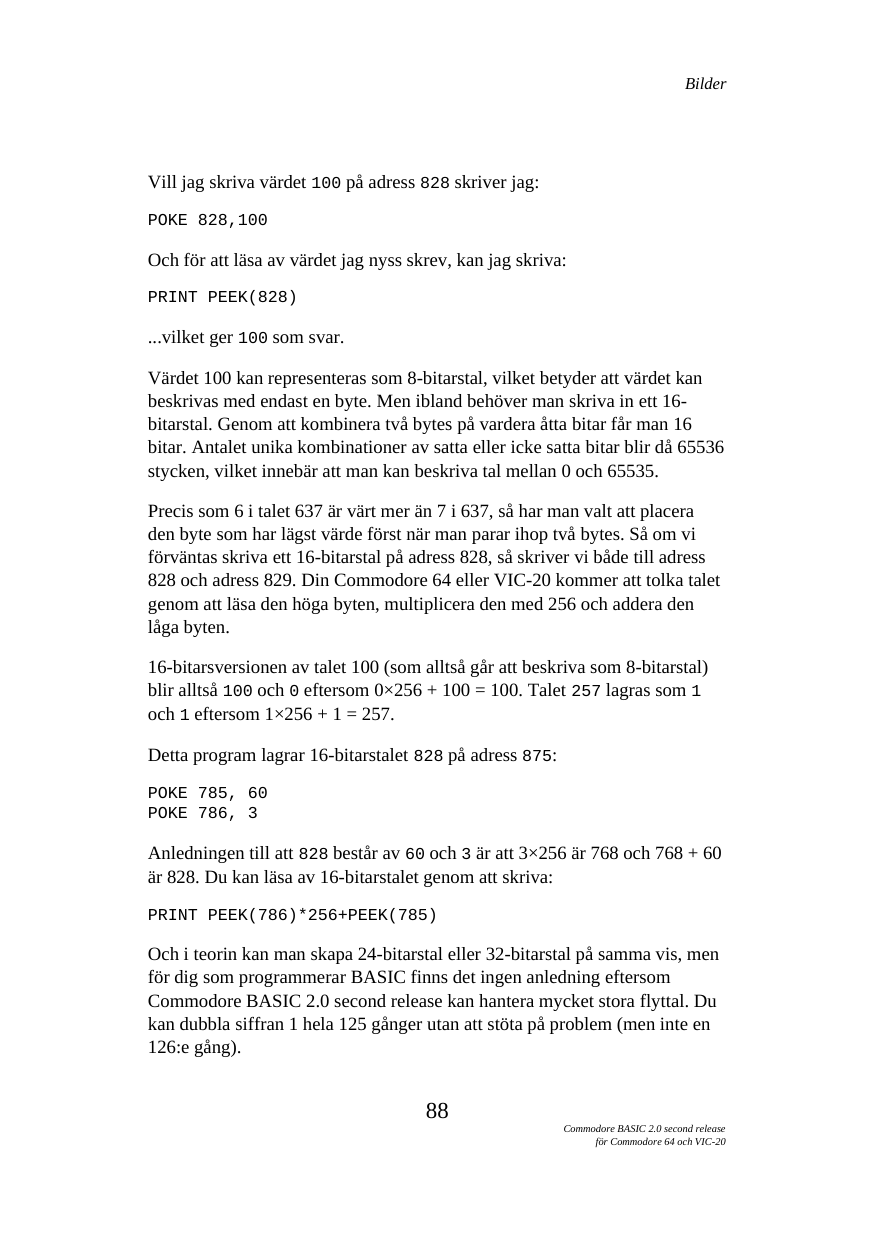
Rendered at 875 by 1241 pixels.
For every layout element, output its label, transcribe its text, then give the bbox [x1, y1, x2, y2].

text PRINT PEEK(786)*256+PEEK(785) [148, 906, 726, 925]
text Och i teorin kan man skapa 24-bitarstal eller 32-bitarstal på samma vis, men för dig som programmerar BASIC finns det ingen anledning eftersom Commodore BASIC 2.0 second release kan hantera mycket stora flyttal. Du kan dubbla siffran 1 hela 125 gånger utan att stöta på problem (men inte en 126:e gång). [148, 943, 726, 1058]
text PRINT PEEK(828) [148, 289, 726, 308]
text POKE 828,100 [148, 212, 726, 231]
text POKE 785, 60 POKE 786, 3 [148, 785, 726, 824]
text Detta program lagrar 16-bitarstalet 828 på adress 875: [148, 744, 726, 766]
text ...vilket ger 100 som svar. [148, 326, 726, 348]
text Vill jag skriva värdet 100 på adress 828 skriver jag: [148, 148, 726, 193]
text Värdet 100 kan representeras som 8-bitarstal, vilket betyder att värdet kan beskrivas med endast en byte. Men ibland behöver man skriva in ett 16-bitarstal. Genom att kombinera två bytes på vardera åtta bitar får man 16 bitar. Antalet unika kombinationer av satta eller icke satta bitar blir då 65536 stycken, vilket innebär att man kan beskriva tal mellan 0 och 65535. [148, 367, 726, 481]
text Anledningen till att 828 består av 60 och 3 är att 3×256 är 768 och 768 + 60 är 828. Du kan läsa av 16-bitarstalet genom att skriva: [148, 842, 726, 888]
text Precis som 6 i talet 637 är värt mer än 7 i 637, så har man valt att placera den byte som har lägst värde först när man parar ihop två bytes. Så om vi förväntas skriva ett 16-bitarstal på adress 828, så skriver vi både till adress 828 och adress 829. Din Commodore 64 eller VIC-20 kommer att tolka talet genom att läsa den höga byten, multiplicera den med 256 och addera den låga byten. [148, 499, 726, 637]
text Och för att läsa av värdet jag nyss skrev, kan jag skriva: [148, 249, 726, 270]
text 16-bitarsversionen av talet 100 (som alltså går att beskriva som 8-bitarstal) blir alltså 100 och 0 eftersom 0×256 + 100 = 100. Talet 257 lagras som 1 och 1 eftersom 1×256 + 1 = 257. [148, 656, 726, 725]
